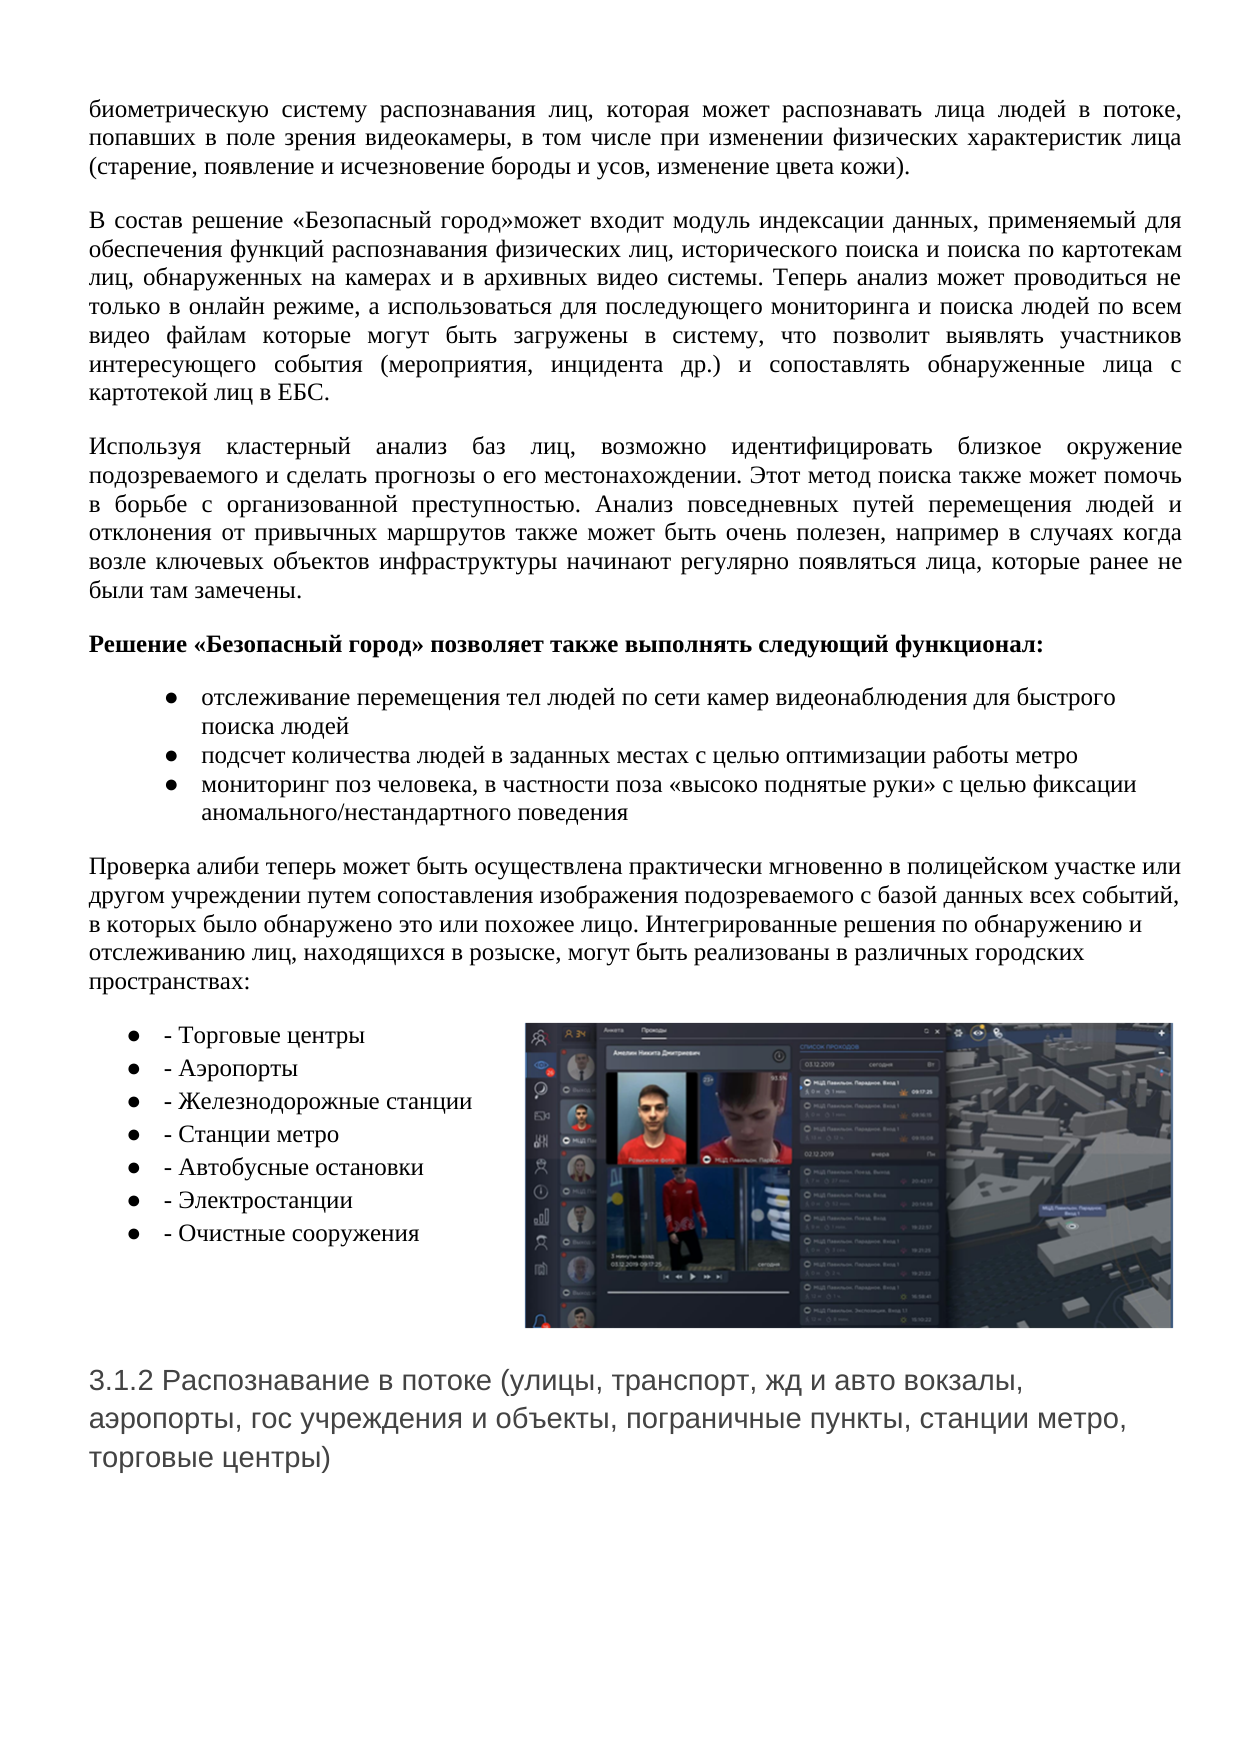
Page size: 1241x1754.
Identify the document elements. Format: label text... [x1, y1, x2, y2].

picture [523, 1148, 1175, 1152]
picture [523, 1181, 1175, 1185]
list - Электростанции [126, 1185, 1183, 1214]
text ● подсчет количества людей в заданных местах с целью оптимизации работы метро [163, 740, 1183, 769]
list - Железнодорожные станции [126, 1086, 1183, 1115]
picture [523, 1247, 1175, 1330]
text В состав решение «Безопасный город»может входит модуль индексации данных, применяемый для обеспечения функций распознавания физических лиц, исторического поиска и поиска по картотекам лиц, обнаруженных на камерах и в архивных видео системы. Теперь анализ может проводиться не только в онлайн режиме, а использоваться для последующего мониторинга и поиска людей по всем видео файлам которые могут быть загружены в систему, что позволит выявлять участников интересующего события (мероприятия, инцидента др.) и сопоставлять обнаруженные лица с картотекой лиц в ЕБС. [88, 205, 1183, 406]
picture [523, 1115, 1175, 1119]
list - Станции метро [126, 1119, 1183, 1148]
subtitle 3.1.2 Распознавание в потоке (улицы, транспорт, жд и авто вокзалы, аэропорты, гос учреждения и объекты, пограничные пункты, станции метро, торговые центры) [88, 1363, 1183, 1473]
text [88, 94, 1183, 180]
picture [523, 1082, 1175, 1086]
text ● мониторинг поз человека, в частности поза «высоко поднятые руки» с целью фиксации аномального/нестандартного поведения [163, 769, 1183, 826]
text Проверка алиби теперь может быть осуществлена практически мгновенно в полицейском участке или другом учреждении путем сопоставления изображения подозреваемого с базой данных всех событий, в которых было обнаружено это или похожее лицо. Интегрированные решения по обнаружению и отслеживанию лиц, находящихся в розыске, могут быть реализованы в различных городских пространствах: [88, 851, 1183, 995]
picture [523, 1049, 1175, 1053]
list - Аэропорты [126, 1053, 1183, 1082]
text Решение «Безопасный город» позволяет также выполнять следующий функционал: [88, 629, 1183, 657]
text ● отслеживание перемещения тел людей по сети камер видеонаблюдения для быстрого поиска людей [163, 682, 1183, 740]
text Используя кластерный анализ баз лиц, возможно идентифицировать близкое окружение подозреваемого и сделать прогнозы о его местонахождении. Этот метод поиска также может помочь в борьбе с организованной преступностью. Анализ повседневных путей перемещения людей и отклонения от привычных маршрутов также может быть очень полезен, например в случаях когда возле ключевых объектов инфраструктуры начинают регулярно появляться лица, которые ранее не были там замечены. [88, 431, 1183, 604]
list - Автобусные остановки [126, 1152, 1183, 1181]
list - Очистные сооружения [126, 1218, 1183, 1247]
list - Торговые центры [126, 1020, 1183, 1049]
picture [523, 1214, 1175, 1218]
